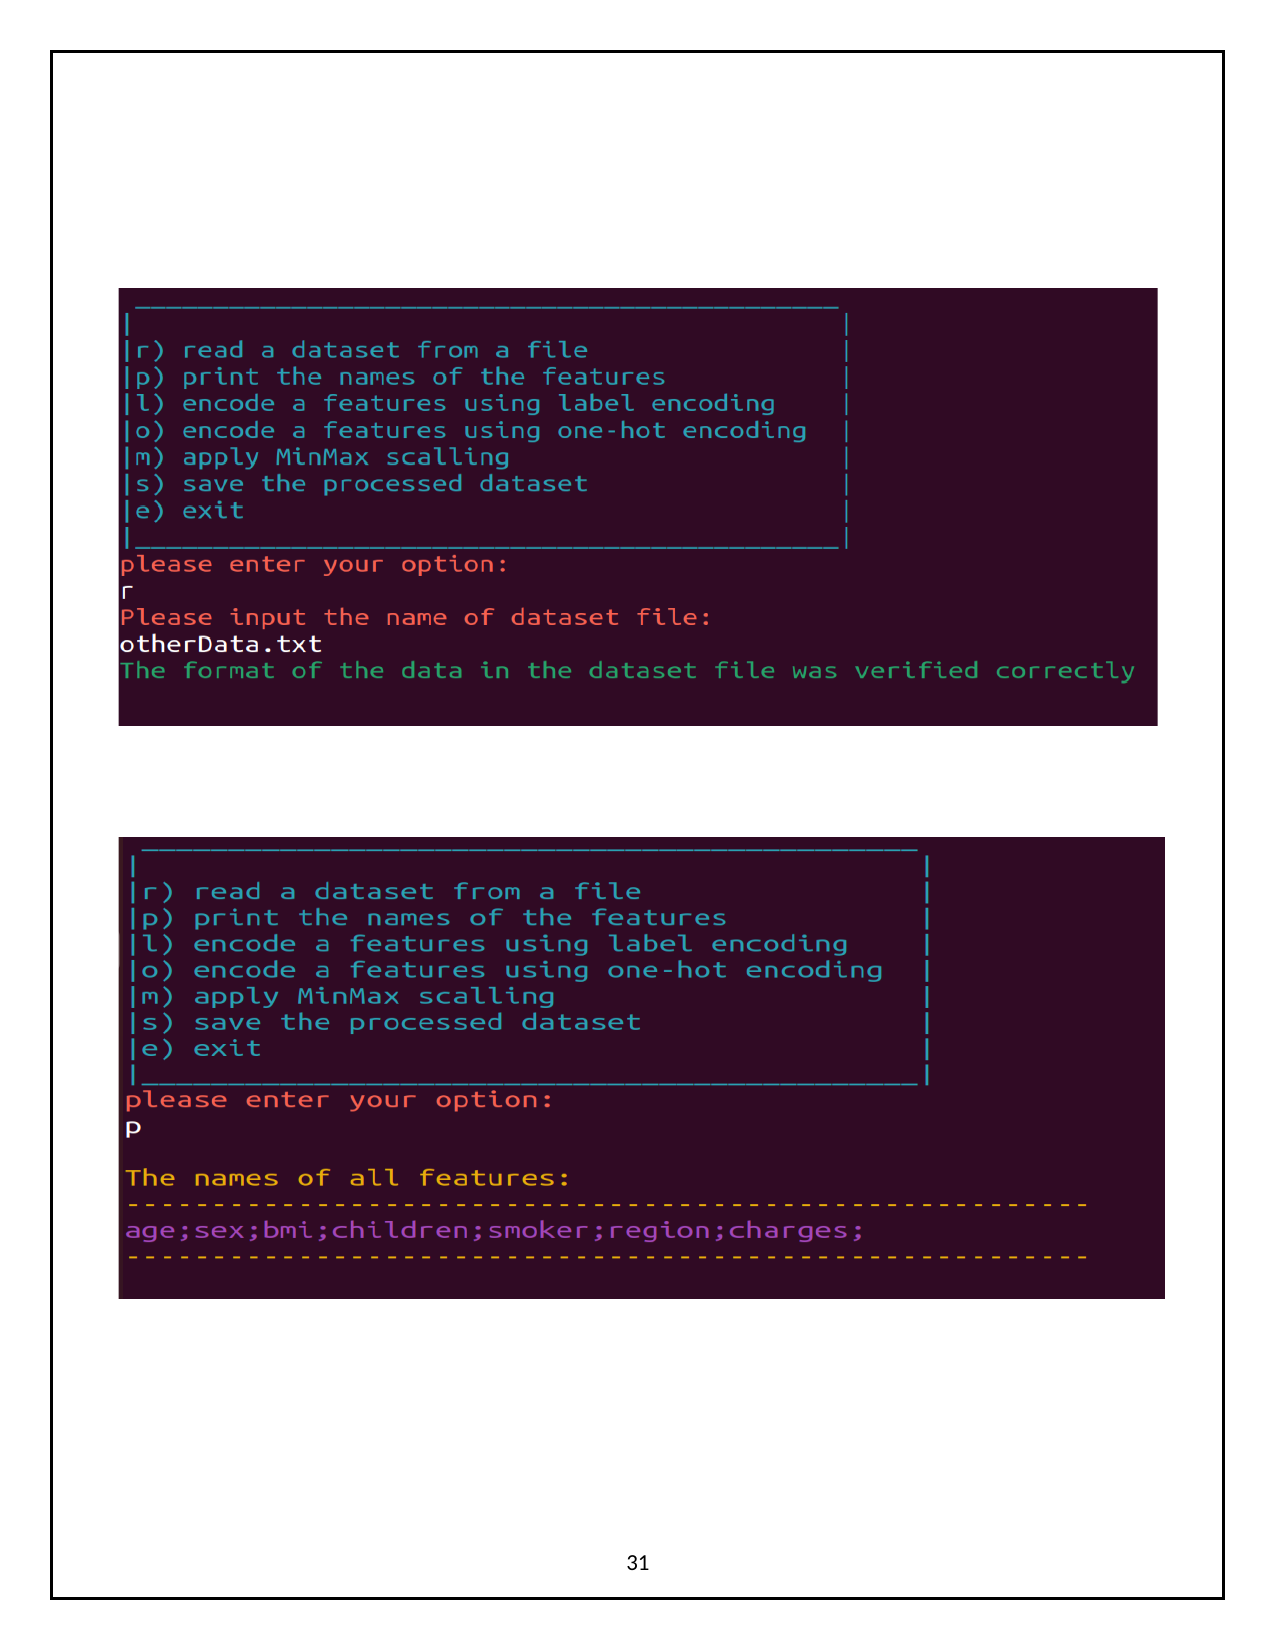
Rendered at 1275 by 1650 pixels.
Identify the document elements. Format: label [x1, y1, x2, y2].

picture [118, 288, 1158, 726]
picture [118, 837, 1165, 1299]
